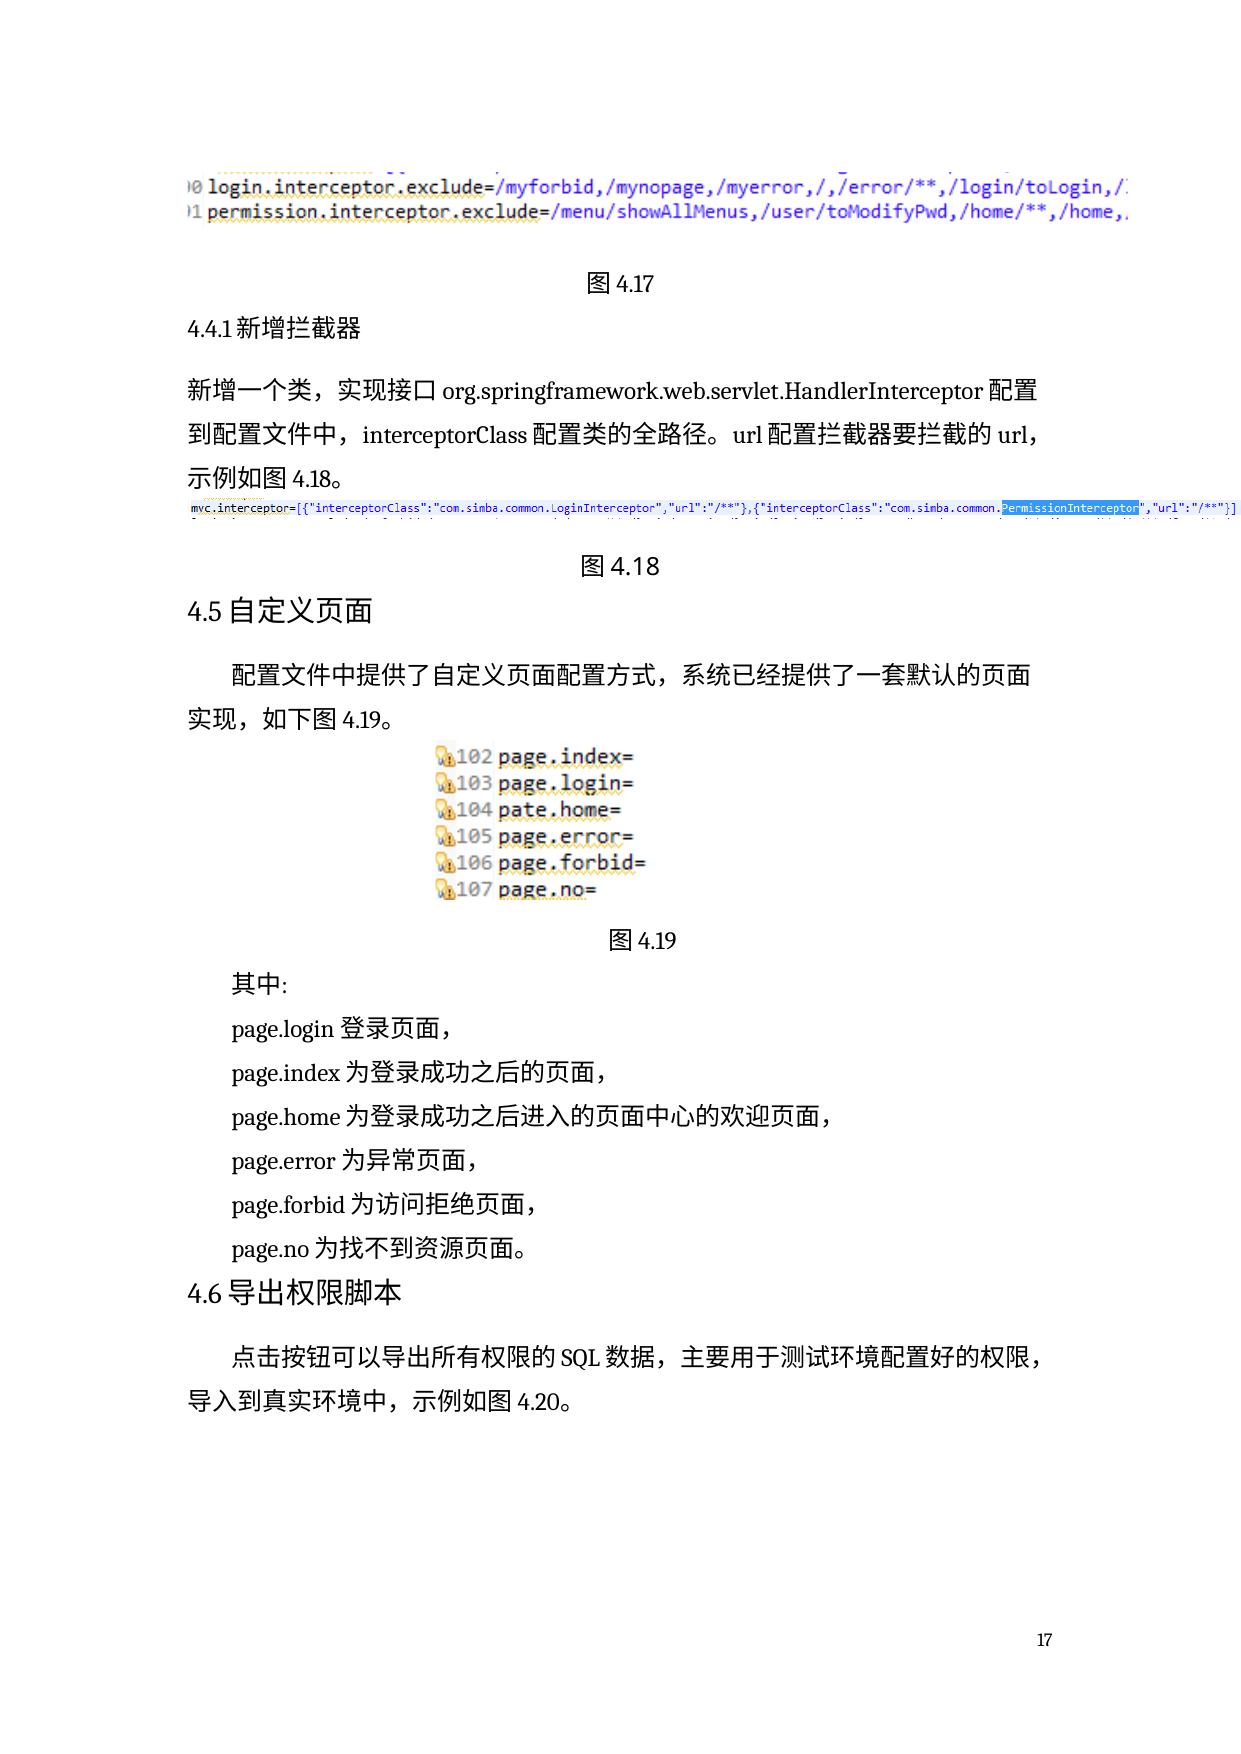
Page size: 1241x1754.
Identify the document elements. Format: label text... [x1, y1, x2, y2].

text page.forbid为访问拒绝页面， [187, 1181, 1053, 1225]
text page.home为登录成功之后进入的页面中心的欢迎页面， [187, 1092, 1053, 1137]
text 4.4.1新增拦截器 [187, 304, 1053, 348]
text 图4.18 [187, 519, 1053, 587]
text 图4.19 [187, 916, 1053, 960]
text 点击按钮可以导出所有权限的SQL数据，主要用于测试环境配置好的权限，导入到真实环境中，示例如图4.20。 [187, 1334, 1053, 1422]
text 4.5自定义页面 [187, 587, 1053, 631]
text 图4.17 [187, 260, 1053, 304]
text 配置文件中提供了自定义页面配置方式，系统已经提供了一套默认的页面实现，如下图4.19。 [187, 652, 1053, 740]
picture [435, 740, 849, 900]
text 其中: [187, 960, 1053, 1004]
text page.error为异常页面， [187, 1137, 1053, 1181]
text 4.6导出权限脚本 [187, 1269, 1053, 1313]
picture [187, 498, 1241, 519]
text page.index为登录成功之后的页面， [187, 1048, 1053, 1092]
text page.login 登录页面， [187, 1004, 1053, 1048]
text 新增一个类，实现接口org.springframework.web.servlet.HandlerInterceptor配置到配置文件中，interceptorClass配置类的全路径。url配置拦截器要拦截的url，示例如图4.18。 [187, 366, 1053, 498]
picture [187, 172, 1128, 228]
text page.no为找不到资源页面。 [187, 1225, 1053, 1269]
